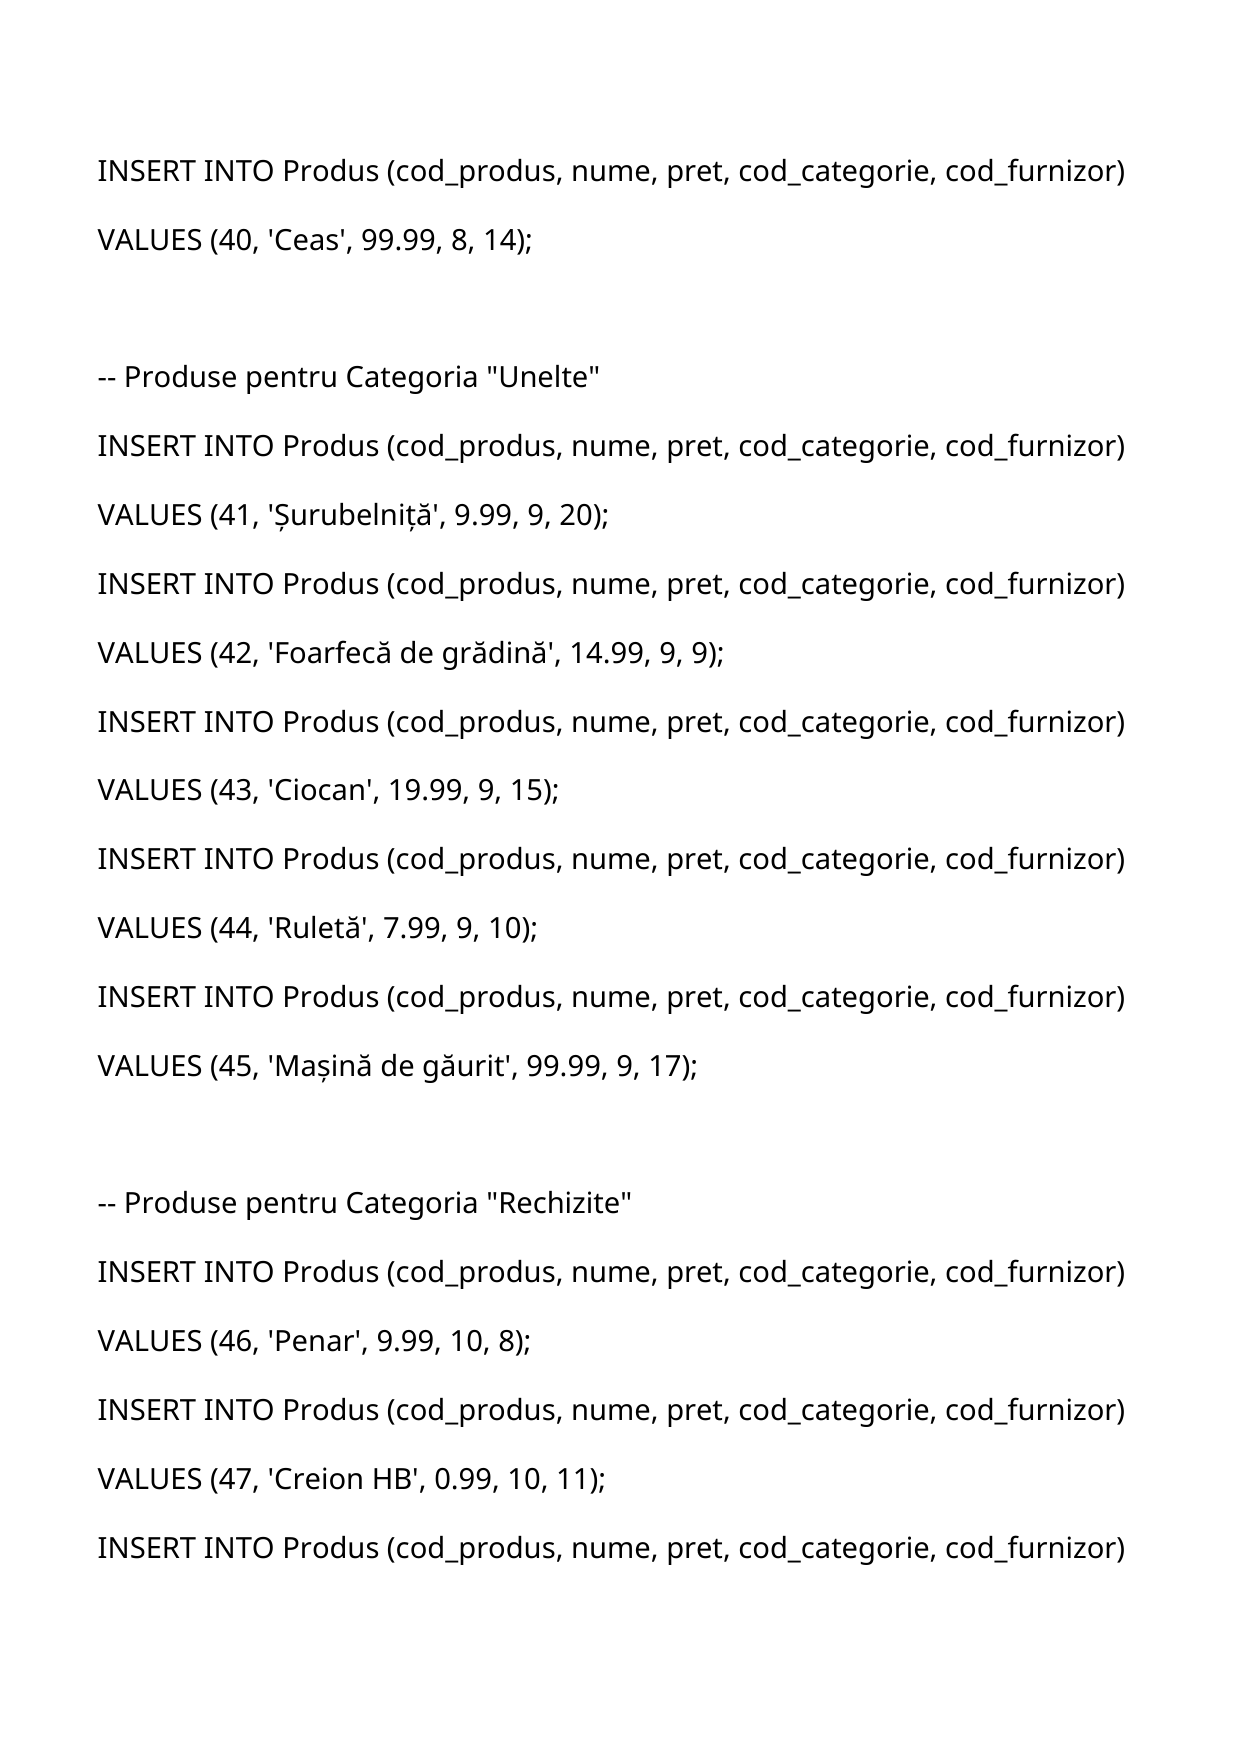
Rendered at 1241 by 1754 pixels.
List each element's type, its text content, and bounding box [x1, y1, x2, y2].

list VALUES (46, 'Penar', 9.99, 10, 8); [97, 1321, 1128, 1360]
list VALUES (47, 'Creion HB', 0.99, 10, 11); [97, 1458, 1128, 1498]
list INSERT INTO Produs (cod_produs, nume, pret, cod_categorie, cod_furnizor) [97, 1252, 1128, 1291]
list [97, 150, 1128, 190]
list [97, 425, 1128, 465]
list VALUES (41, 'Șurubelniță', 9.99, 9, 20); [97, 494, 1128, 534]
list INSERT INTO Produs (cod_produs, nume, pret, cod_categorie, cod_furnizor) [97, 701, 1128, 741]
list VALUES (40, 'Ceas', 99.99, 8, 14); [97, 219, 1128, 258]
list VALUES (44, 'Ruletă', 7.99, 9, 10); [97, 907, 1128, 947]
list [97, 1389, 1128, 1429]
list VALUES (42, 'Foarfecă de grădină', 14.99, 9, 9); [97, 632, 1128, 672]
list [97, 1527, 1128, 1567]
list VALUES (45, 'Mașină de găurit', 99.99, 9, 17); [97, 1045, 1128, 1085]
list -- Produse pentru Categoria "Unelte" [97, 357, 1128, 396]
list INSERT INTO Produs (cod_produs, nume, pret, cod_categorie, cod_furnizor) [97, 976, 1128, 1016]
list INSERT INTO Produs (cod_produs, nume, pret, cod_categorie, cod_furnizor) [97, 838, 1128, 878]
list VALUES (43, 'Ciocan', 19.99, 9, 15); [97, 770, 1128, 809]
list INSERT INTO Produs (cod_produs, nume, pret, cod_categorie, cod_furnizor) [97, 563, 1128, 603]
list -- Produse pentru Categoria "Rechizite" [97, 1183, 1128, 1222]
